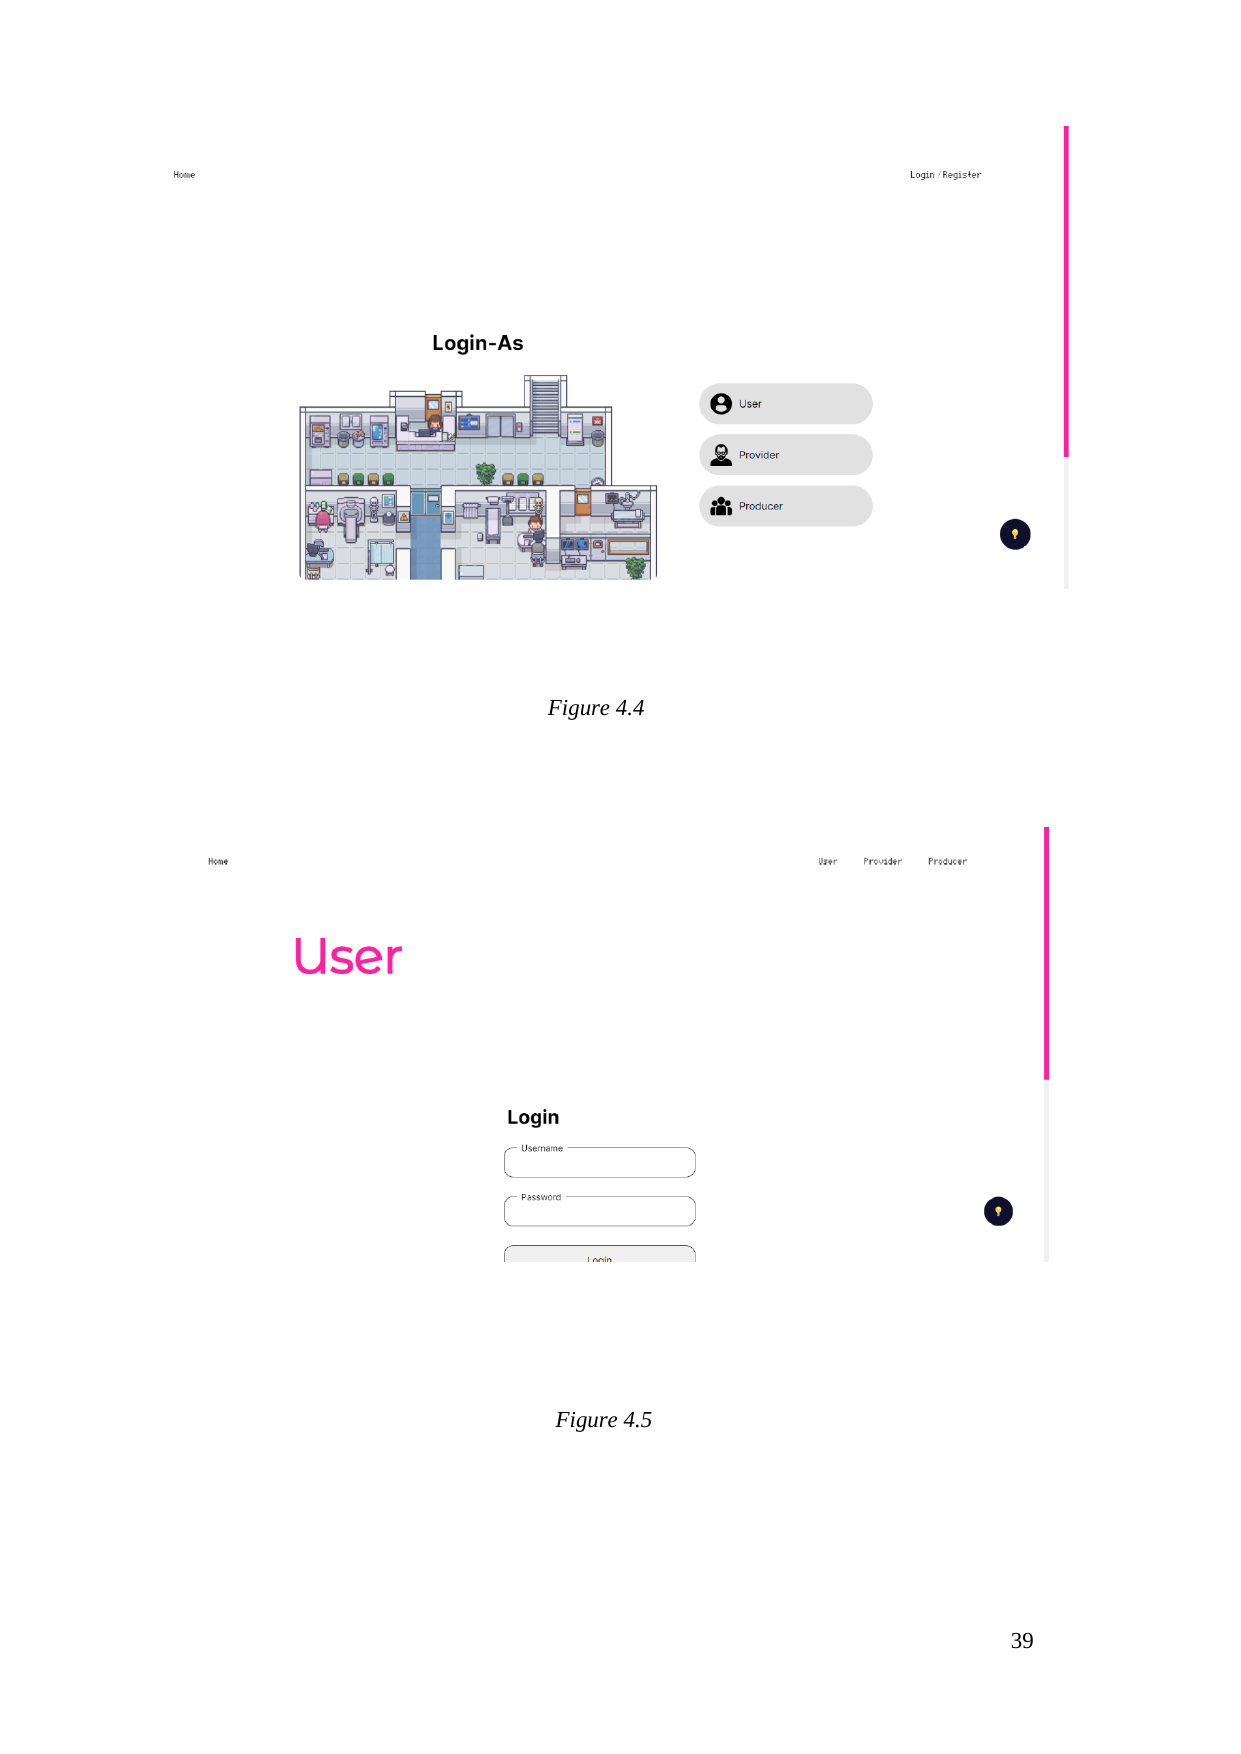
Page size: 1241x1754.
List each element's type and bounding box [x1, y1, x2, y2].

picture [155, 827, 1049, 1262]
picture [117, 126, 1069, 589]
